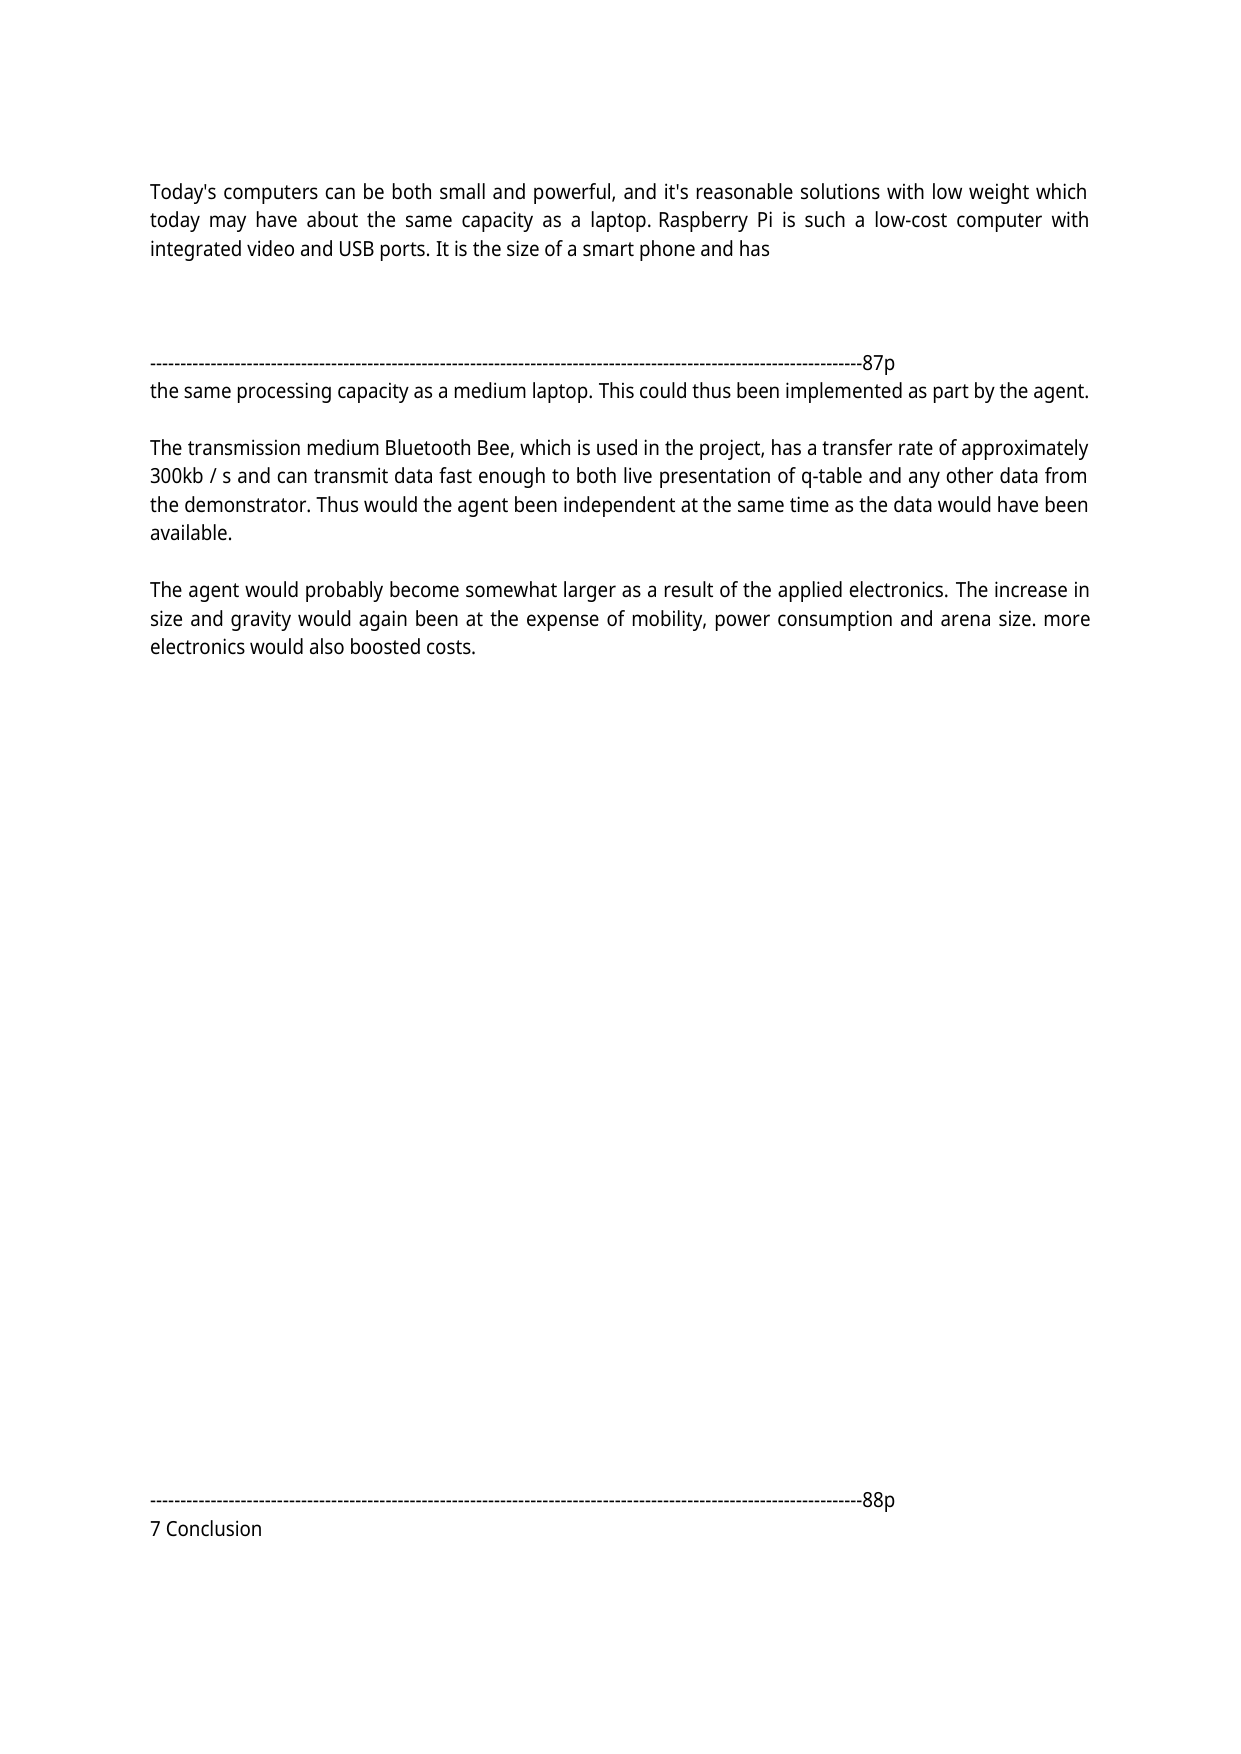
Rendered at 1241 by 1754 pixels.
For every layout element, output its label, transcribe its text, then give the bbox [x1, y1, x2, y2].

text 7 Conclusion [150, 1514, 1090, 1542]
text The agent would probably become somewhat larger as a result of the applied electronics. The increase in size and gravity would again been at the expense of mobility, power consumption and arena size. more electronics would also boosted costs. [150, 575, 1090, 661]
text Today's computers can be both small and powerful, and it's reasonable solutions with low weight which today may have about the same capacity as a laptop. Raspberry Pi is such a low-cost computer with integrated video and USB ports. It is the size of a smart phone and has [150, 177, 1090, 262]
text ----------------------------------------------------------------------------------------------------------------------88p [150, 1485, 1090, 1514]
text ----------------------------------------------------------------------------------------------------------------------87p [150, 348, 1090, 376]
text the same processing capacity as a medium laptop. This could thus been implemented as part by the agent. [150, 376, 1090, 405]
text The transmission medium Bluetooth Bee, which is used in the project, has a transfer rate of approximately 300kb / s and can transmit data fast enough to both live presentation of q-table and any other data from the demonstrator. Thus would the agent been independent at the same time as the data would have been available. [150, 433, 1090, 547]
